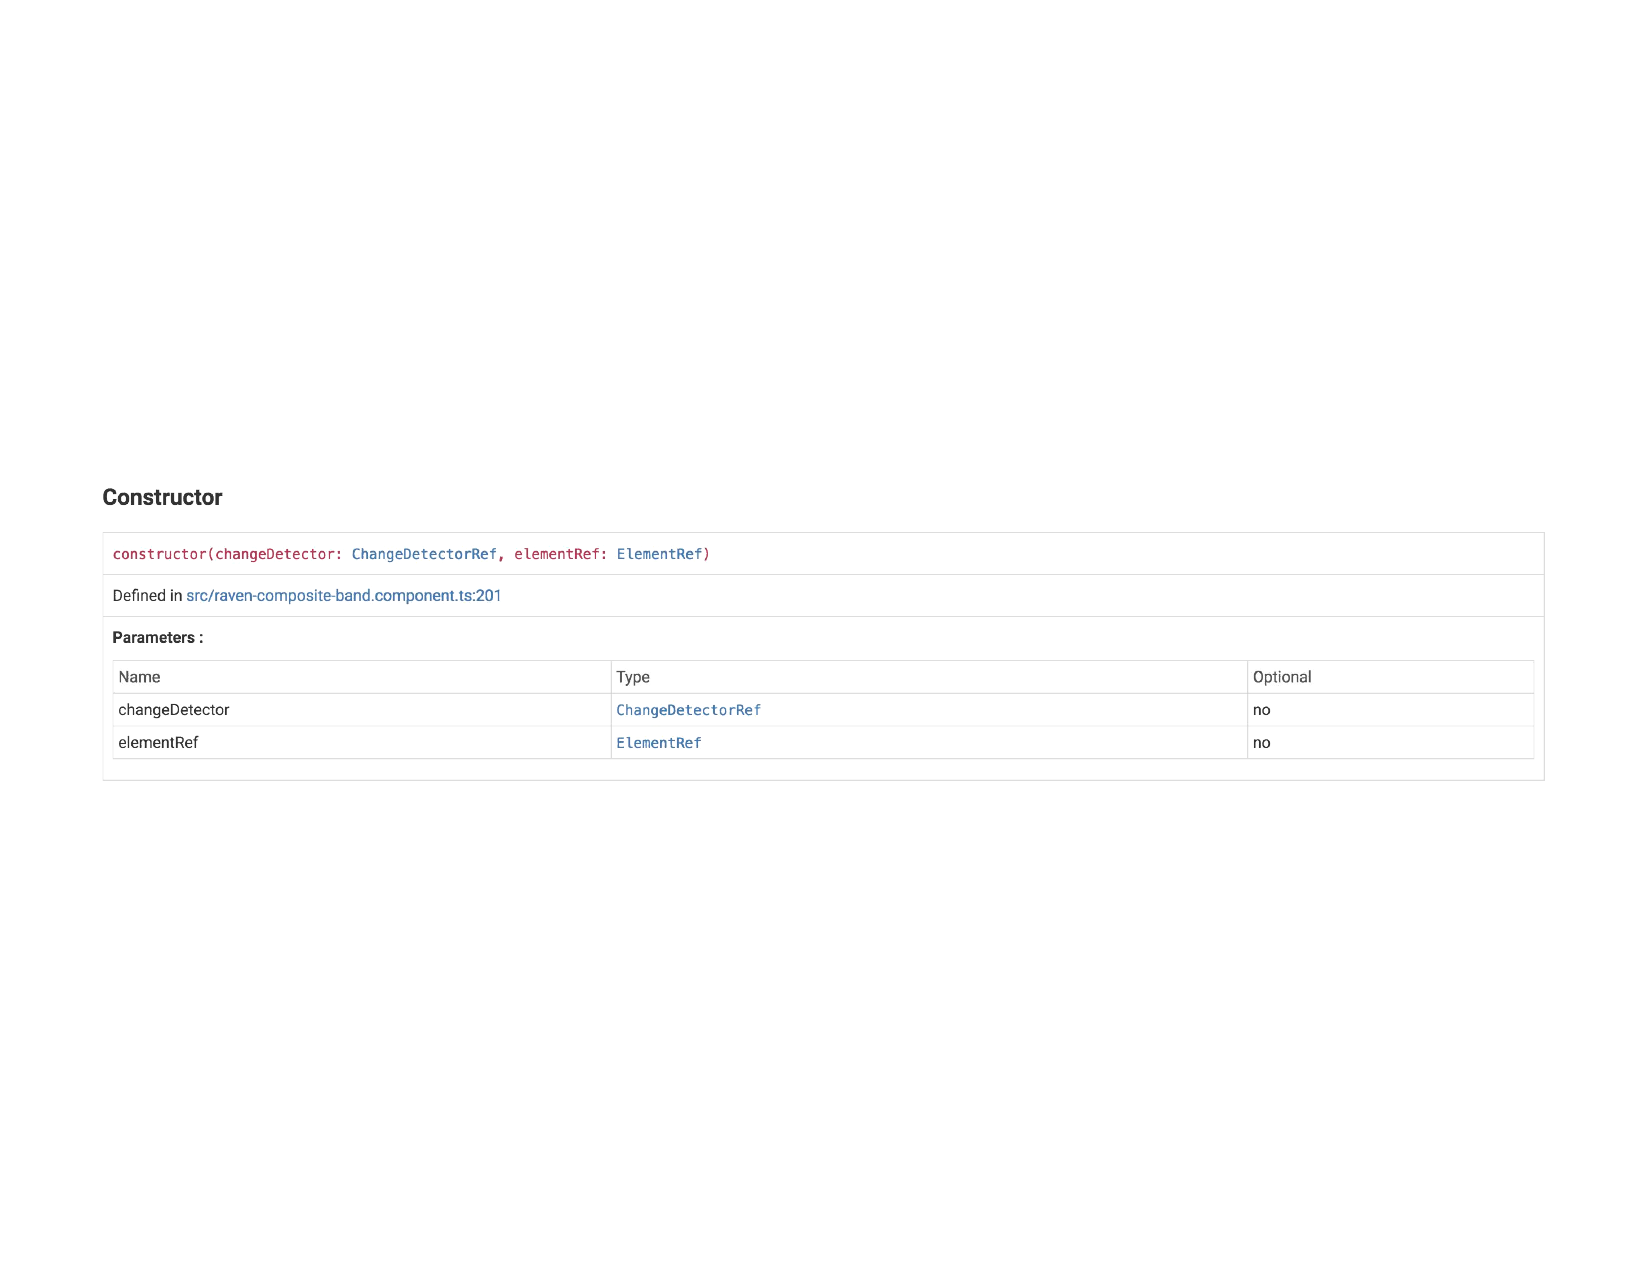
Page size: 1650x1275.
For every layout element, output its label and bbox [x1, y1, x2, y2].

picture [83, 482, 1567, 793]
